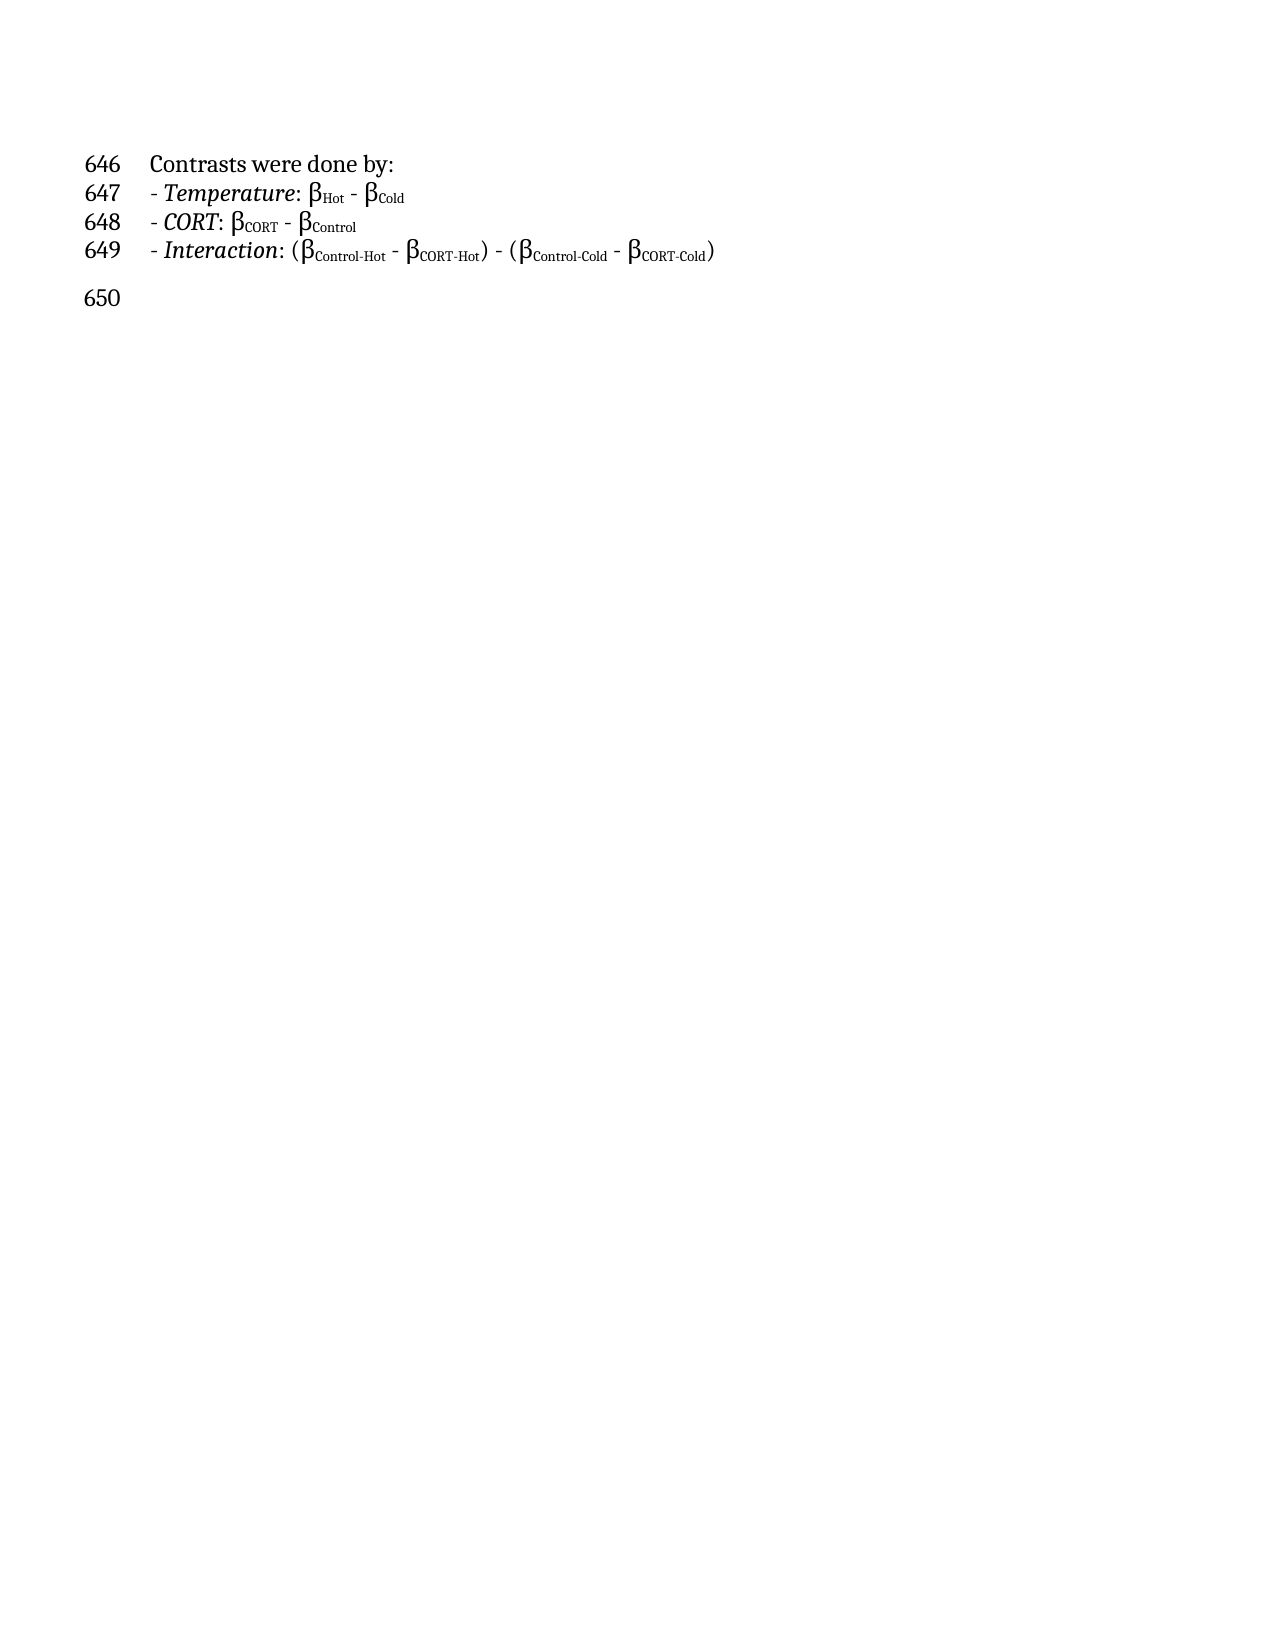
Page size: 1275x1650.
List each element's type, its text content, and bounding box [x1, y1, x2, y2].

text Contrasts were done by: - Temperature: βHot - βCold - CORT: βCORT - βControl - Interaction: (βControl-Hot - βCORT-Hot) - (βControl-Cold - βCORT-Cold) [150, 150, 1125, 265]
